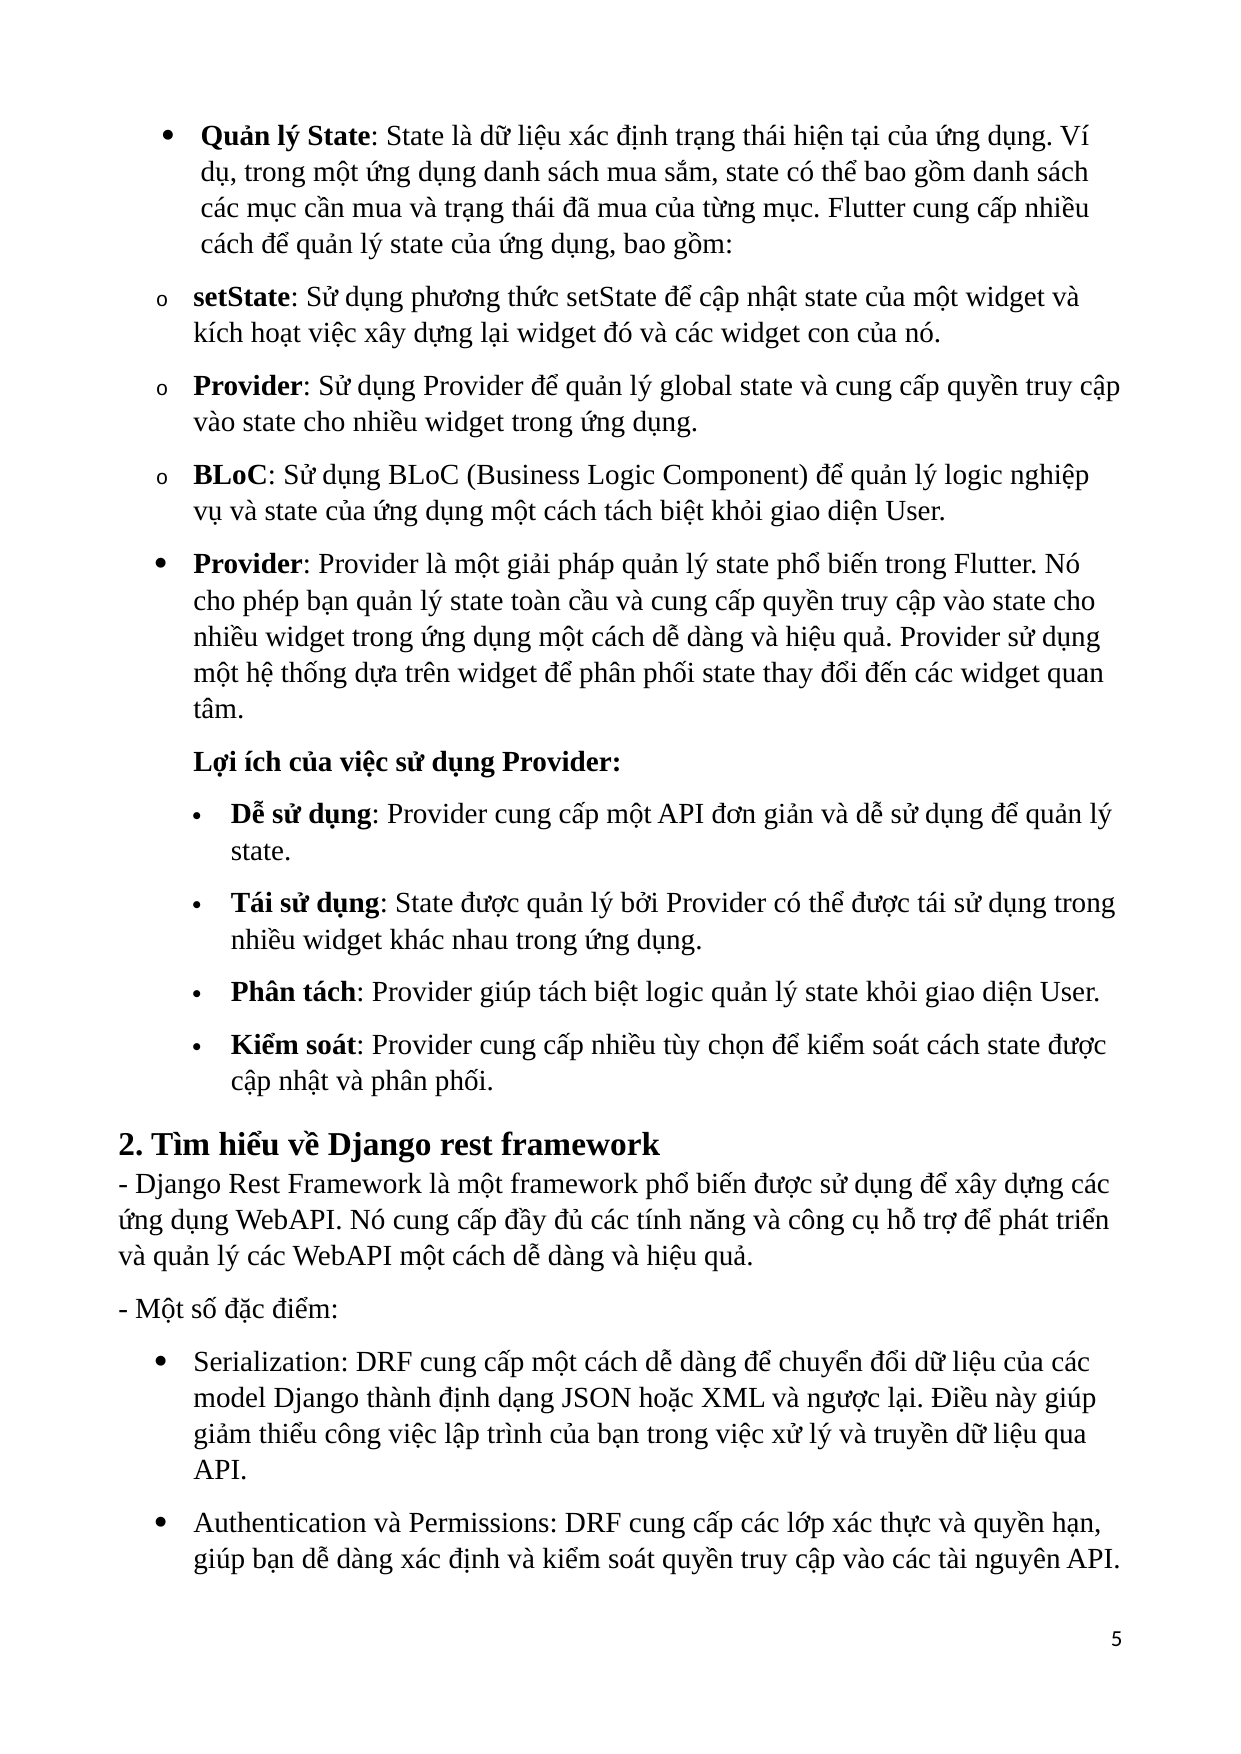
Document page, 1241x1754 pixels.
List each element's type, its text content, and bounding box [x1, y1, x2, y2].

list Tái sử dụng: State được quản lý bởi Provider có thể được tái sử dụng trong nhiều widget khác nhau trong ứng dụng. [193, 886, 1122, 955]
list Dễ sử dụng: Provider cung cấp một API đơn giản và dễ sử dụng để quản lý state. [193, 797, 1122, 866]
list Provider: Sử dụng Provider để quản lý global state và cung cấp quyền truy cập vào state cho nhiều widget trong ứng dụng. [156, 368, 1122, 438]
list setState: Sử dụng phương thức setState để cập nhật state của một widget và kích hoạt việc xây dựng lại widget đó và các widget con của nó. [156, 279, 1122, 349]
text - Django Rest Framework là một framework phổ biến được sử dụng để xây dựng các ứng dụng WebAPI. Nó cung cấp đầy đủ các tính năng và công cụ hỗ trợ để phát triển và quản lý các WebAPI một cách dễ dàng và hiệu quả. [118, 1166, 1122, 1272]
list Quản lý State: State là dữ liệu xác định trạng thái hiện tại của ứng dụng. Ví dụ, trong một ứng dụng danh sách mua sắm, state có thể bao gồm danh sách các mục cần mua và trạng thái đã mua của từng mục. Flutter cung cấp nhiều cách để quản lý state của ứng dụng, bao gồm: [163, 118, 1122, 260]
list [156, 1505, 1122, 1575]
list Serialization: DRF cung cấp một cách dễ dàng để chuyển đổi dữ liệu của các model Django thành định dạng JSON hoặc XML và ngược lại. Điều này giúp giảm thiểu công việc lập trình của bạn trong việc xử lý và truyền dữ liệu qua API. [156, 1344, 1122, 1486]
list BLoC: Sử dụng BLoC (Business Logic Component) để quản lý logic nghiệp vụ và state của ứng dụng một cách tách biệt khỏi giao diện User. [156, 457, 1122, 527]
list Phân tách: Provider giúp tách biệt logic quản lý state khỏi giao diện User. [193, 974, 1122, 1008]
list Provider: Provider là một giải pháp quản lý state phổ biến trong Flutter. Nó cho phép bạn quản lý state toàn cầu và cung cấp quyền truy cập vào state cho nhiều widget trong ứng dụng một cách dễ dàng và hiệu quả. Provider sử dụng một hệ thống dựa trên widget để phân phối state thay đổi đến các widget quan tâm. [156, 546, 1122, 724]
text Lợi ích của việc sử dụng Provider: [193, 744, 1122, 777]
subtitle 2. Tìm hiểu về Django rest framework [118, 1125, 1122, 1163]
text - Một số đặc điểm: [118, 1291, 1122, 1325]
list Kiểm soát: Provider cung cấp nhiều tùy chọn để kiểm soát cách state được cập nhật và phân phối. [193, 1027, 1122, 1097]
